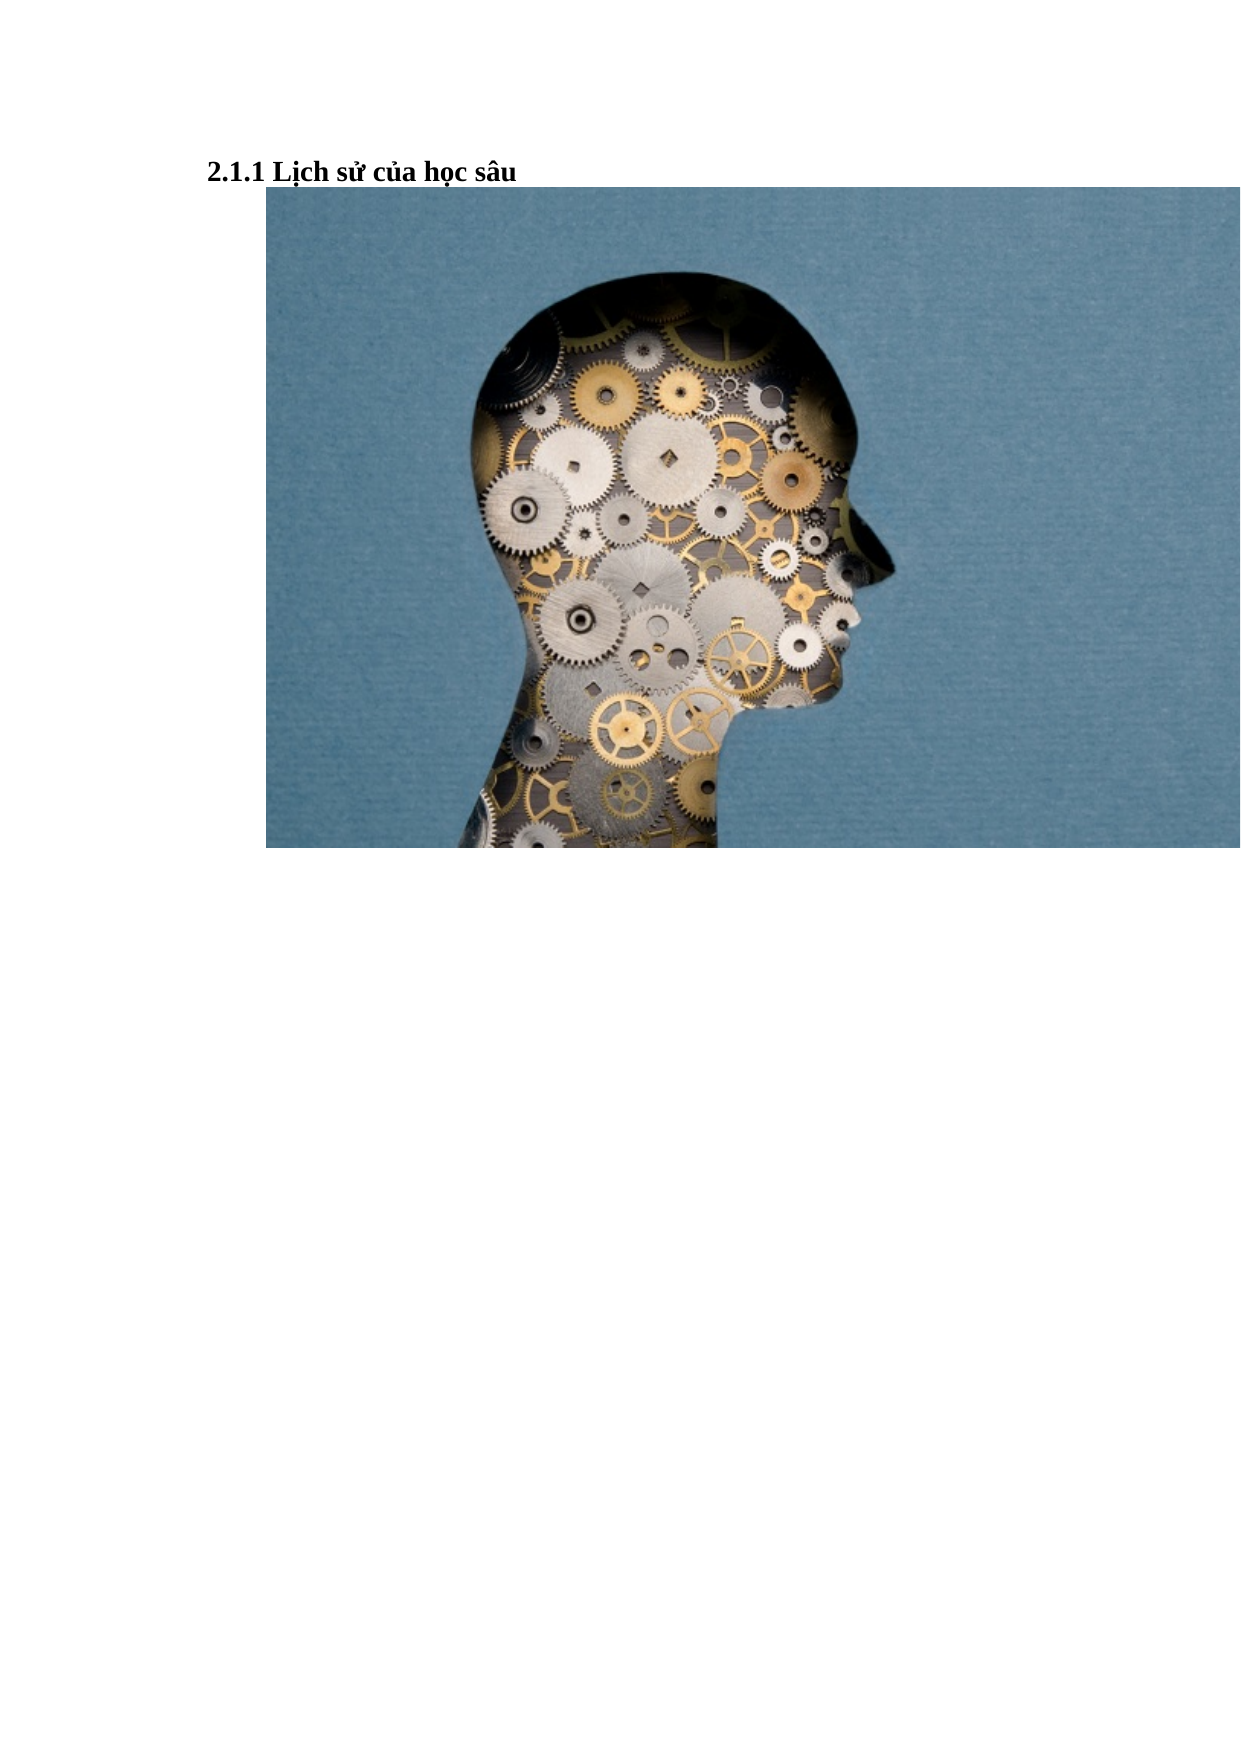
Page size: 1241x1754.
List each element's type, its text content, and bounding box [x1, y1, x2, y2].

subtitle 2.1.1 Lịch sử của học sâu [207, 154, 1122, 188]
picture [266, 187, 1241, 848]
